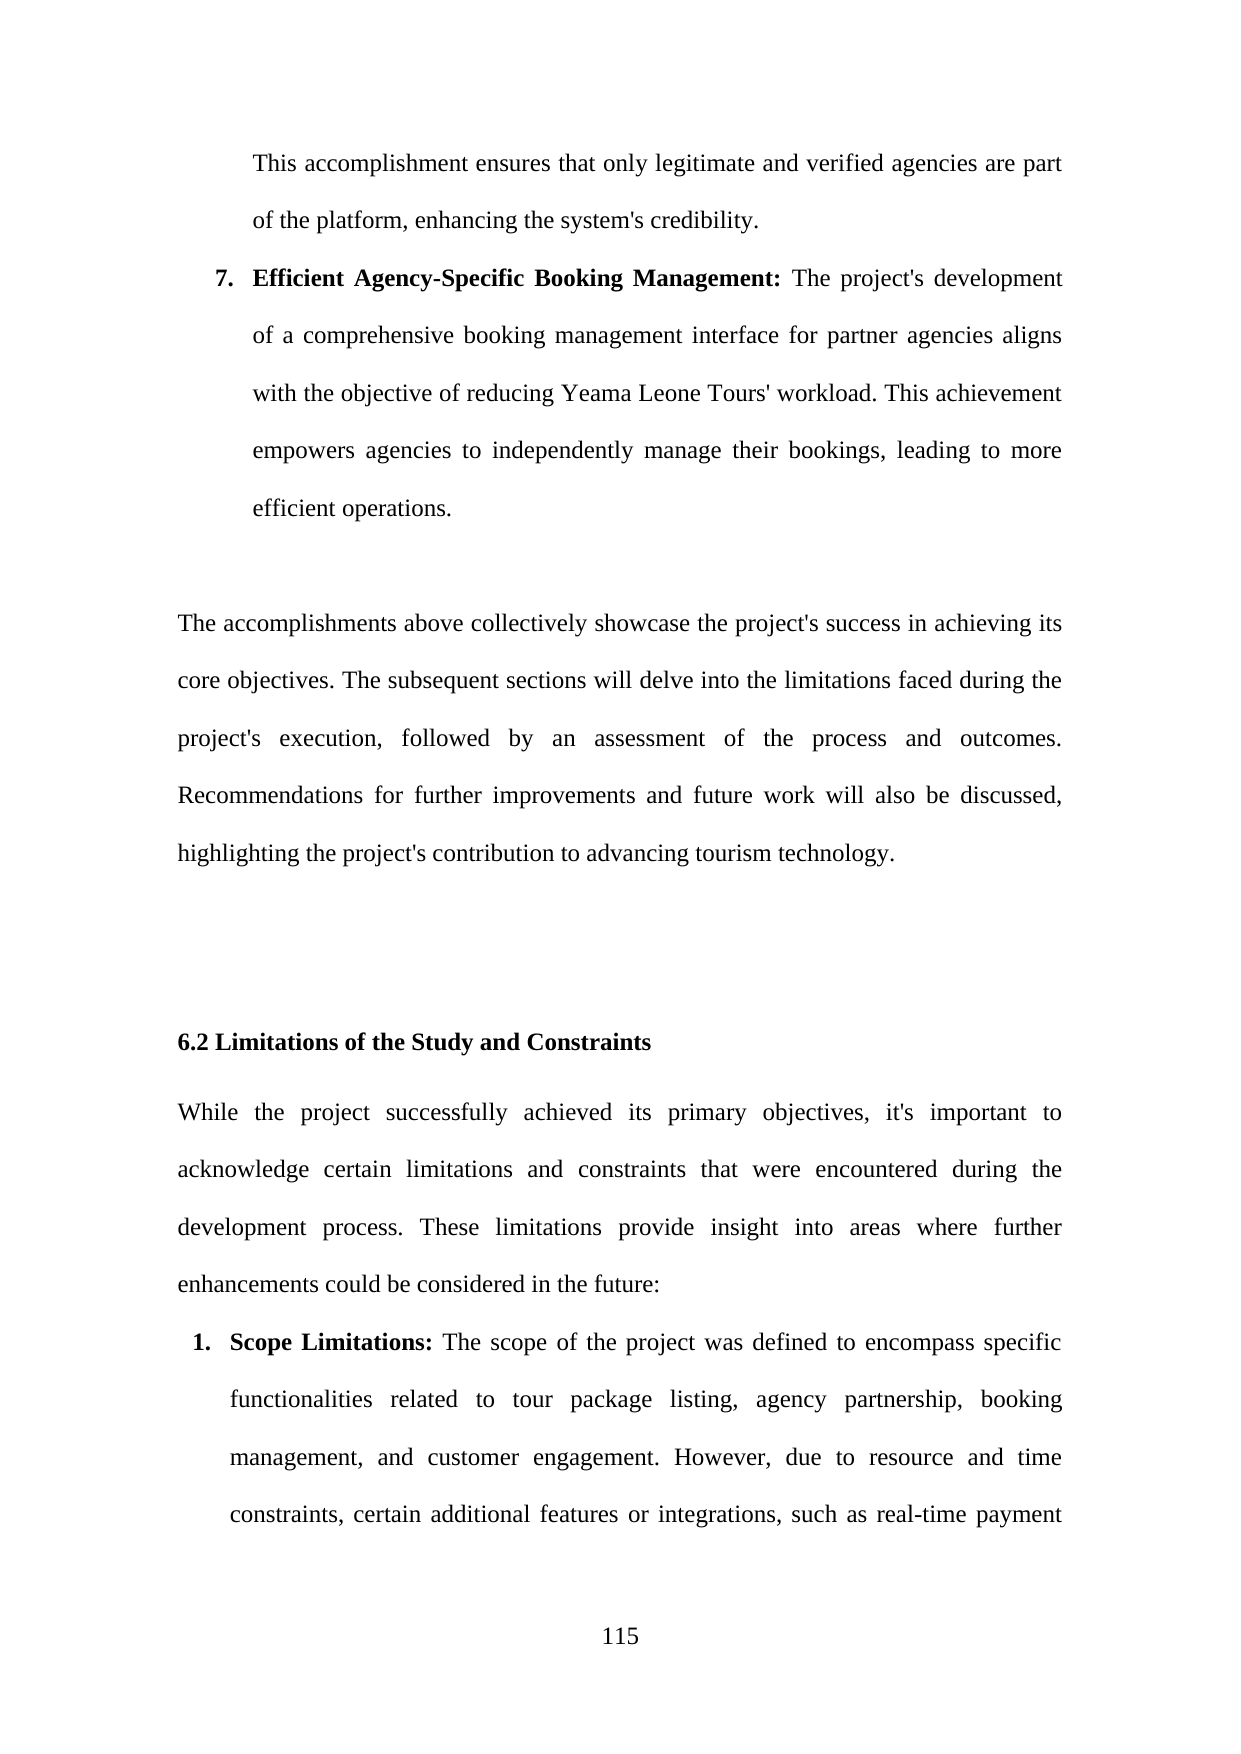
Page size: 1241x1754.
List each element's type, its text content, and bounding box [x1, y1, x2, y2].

subtitle 6.2 Limitations of the Study and Constraints [177, 1027, 1063, 1056]
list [215, 148, 1063, 234]
list Efficient Agency-Specific Booking Management: The project's development of a comprehensive booking management interface for partner agencies aligns with the objective of reducing Yeama Leone Tours' workload. This achievement empowers agencies to independently manage their bookings, leading to more efficient operations. [215, 263, 1063, 521]
text The accomplishments above collectively showcase the project's success in achieving its core objectives. The subsequent sections will delve into the limitations faced during the project's execution, followed by an assessment of the process and outcomes. Recommendations for further improvements and future work will also be discussed, highlighting the project's contribution to advancing tourism technology. [177, 608, 1063, 866]
text While the project successfully achieved its primary objectives, it's important to acknowledge certain limitations and constraints that were encountered during the development process. These limitations provide insight into areas where further enhancements could be considered in the future: [177, 1097, 1063, 1298]
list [192, 1327, 1063, 1528]
